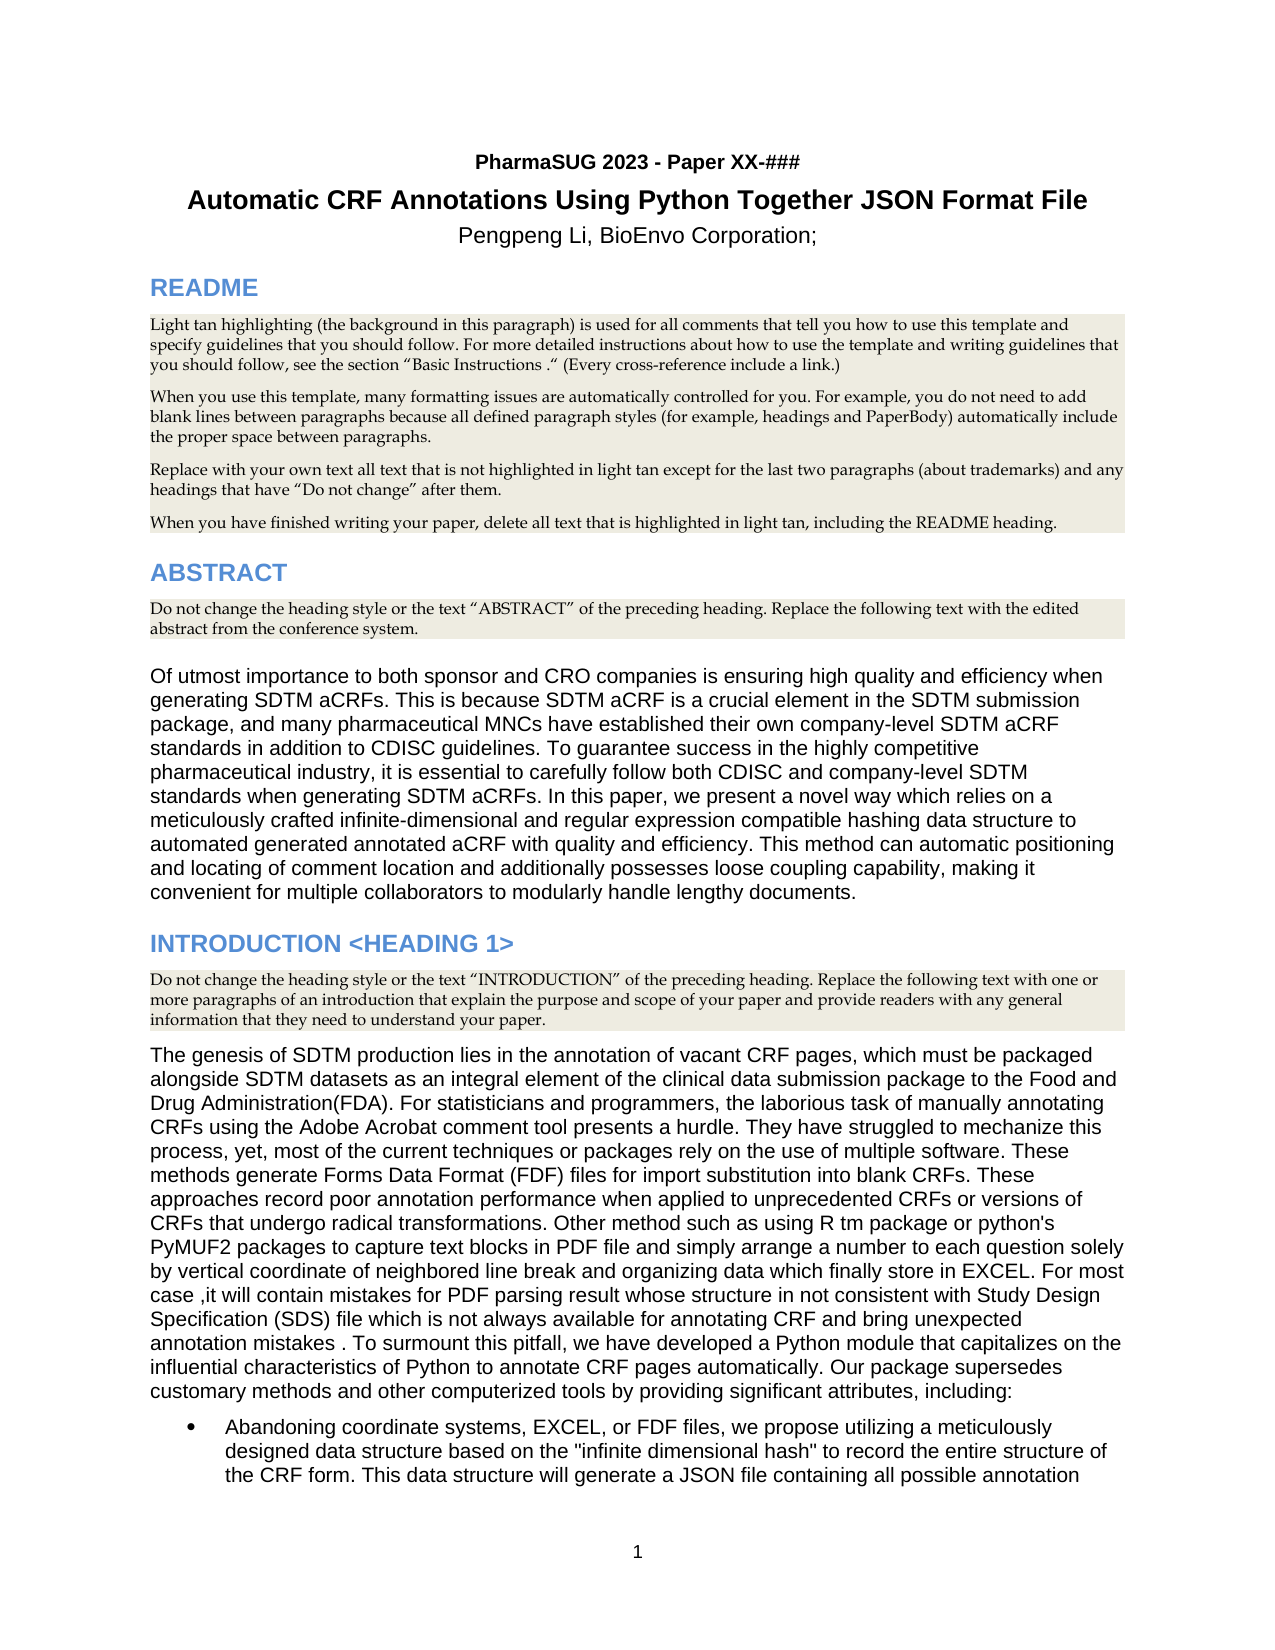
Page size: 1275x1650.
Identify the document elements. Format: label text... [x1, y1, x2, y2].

subtitle Of utmost importance to both sponsor and CRO companies is ensuring high quality and efficiency when generating SDTM aCRFs. This is because SDTM aCRF is a crucial element in the SDTM submission package, and many pharmaceutical MNCs have established their own company-level SDTM aCRF standards in addition to CDISC guidelines. To guarantee success in the highly competitive pharmaceutical industry, it is essential to carefully follow both CDISC and company-level SDTM standards when generating SDTM aCRFs. In this paper, we present a novel way which relies on a meticulously crafted infinite-dimensional and regular expression compatible hashing data structure to automated generated annotated aCRF with quality and efficiency. This method can automatic positioning and locating of comment location and additionally possesses loose coupling capability, making it convenient for multiple collaborators to modularly handle lengthy documents. [150, 664, 1125, 904]
text The genesis of SDTM production lies in the annotation of vacant CRF pages, which must be packaged alongside SDTM datasets as an integral element of the clinical data submission package to the Food and Drug Administration(FDA). For statisticians and programmers, the laborious task of manually annotating CRFs using the Adobe Acrobat comment tool presents a hurdle. They have struggled to mechanize this process, yet, most of the current techniques or packages rely on the use of multiple software. These methods generate Forms Data Format (FDF) files for import substitution into blank CRFs. These approaches record poor annotation performance when applied to unprecedented CRFs or versions of CRFs that undergo radical transformations. Other method such as using R tm package or python's PyMUF2 packages to capture text blocks in PDF file and simply arrange a number to each question solely by vertical coordinate of neighbored line break and organizing data which finally store in EXCEL. For most case ,it will contain mistakes for PDF parsing result whose structure in not consistent with Study Design Specification (SDS) file which is not always available for annotating CRF and bring unexpected annotation mistakes . To surmount this pitfall, we have developed a Python module that capitalizes on the influential characteristics of Python to annotate CRF pages automatically. Our package supersedes customary methods and other computerized tools by providing significant attributes, including: [150, 1043, 1125, 1402]
text Do not change the heading style or the text “ABSTRACT” of the preceding heading. Replace the following text with the edited abstract from the conference system. [150, 599, 1125, 639]
text Pengpeng Li, BioEnvo Corporation; [150, 222, 1125, 248]
title Automatic CRF Annotations Using Python Together JSON Format File [150, 184, 1125, 216]
subtitle Abstract [150, 558, 1125, 587]
text Do not change the heading style or the text “INTRODUCTION” of the preceding heading. Replace the following text with one or more paragraphs of an introduction that explain the purpose and scope of your paper and provide readers with any general information that they need to understand your paper. [150, 970, 1125, 1031]
text Replace with your own text all text that is not highlighted in light tan except for the last two paragraphs (about trademarks) and any headings that have “Do not change” after them. [150, 460, 1125, 500]
subtitle readme [150, 273, 1125, 302]
text PharmaSUG 2023 - Paper XX-### [150, 150, 1125, 174]
text When you have finished writing your paper, delete all text that is highlighted in light tan, including the README heading. [150, 513, 1125, 533]
text Light tan highlighting (the background in this paragraph) is used for all comments that tell you how to use this template and specify guidelines that you should follow. For more detailed instructions about how to use the template and writing guidelines that you should follow, see the section “Basic Instructions .“ (Every cross-reference include a link.) [150, 314, 1125, 375]
subtitle Introduction <heading 1> [150, 929, 1125, 958]
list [187, 1415, 1125, 1487]
text When you use this template, many formatting issues are automatically controlled for you. For example, you do not need to add blank lines between paragraphs because all defined paragraph styles (for example, headings and PaperBody) automatically include the proper space between paragraphs. [150, 387, 1125, 448]
